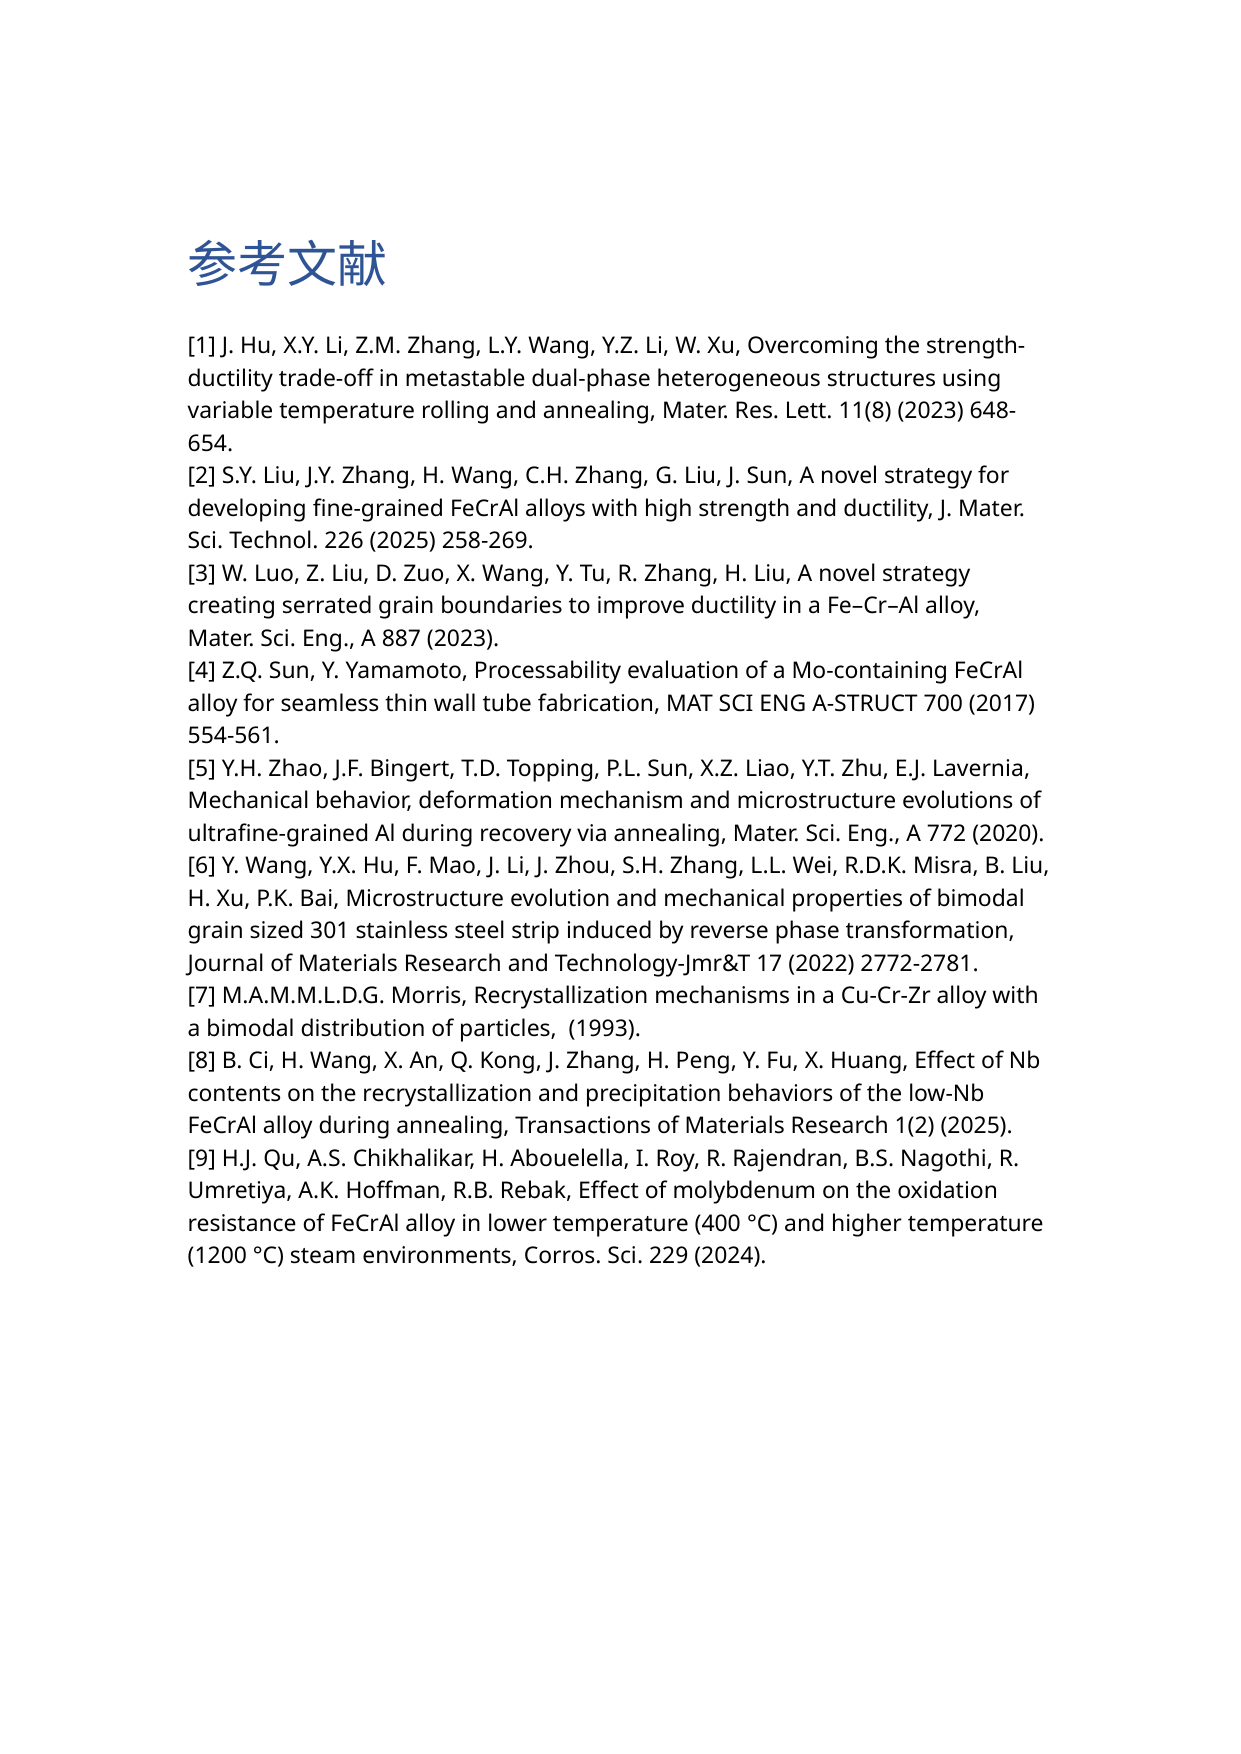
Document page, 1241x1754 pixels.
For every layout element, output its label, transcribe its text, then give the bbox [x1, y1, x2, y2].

text [2] S.Y. Liu, J.Y. Zhang, H. Wang, C.H. Zhang, G. Liu, J. Sun, A novel strategy for developing fine-grained FeCrAl alloys with high strength and ductility, J. Mater. Sci. Technol. 226 (2025) 258-269. [187, 459, 1053, 556]
text [7] M.A.M.M.L.D.G. Morris, Recrystallization mechanisms in a Cu-Cr-Zr alloy with a bimodal distribution of particles, (1993). [187, 979, 1053, 1044]
text [5] Y.H. Zhao, J.F. Bingert, T.D. Topping, P.L. Sun, X.Z. Liao, Y.T. Zhu, E.J. Lavernia, Mechanical behavior, deformation mechanism and microstructure evolutions of ultrafine-grained Al during recovery via annealing, Mater. Sci. Eng., A 772 (2020). [187, 751, 1053, 849]
text [3] W. Luo, Z. Liu, D. Zuo, X. Wang, Y. Tu, R. Zhang, H. Liu, A novel strategy creating serrated grain boundaries to improve ductility in a Fe–Cr–Al alloy, Mater. Sci. Eng., A 887 (2023). [187, 556, 1053, 654]
text [6] Y. Wang, Y.X. Hu, F. Mao, J. Li, J. Zhou, S.H. Zhang, L.L. Wei, R.D.K. Misra, B. Liu, H. Xu, P.K. Bai, Microstructure evolution and mechanical properties of bimodal grain sized 301 stainless steel strip induced by reverse phase transformation, Journal of Materials Research and Technology-Jmr&T 17 (2022) 2772-2781. [187, 849, 1053, 979]
text [1] J. Hu, X.Y. Li, Z.M. Zhang, L.Y. Wang, Y.Z. Li, W. Xu, Overcoming the strength-ductility trade-off in metastable dual-phase heterogeneous structures using variable temperature rolling and annealing, Mater. Res. Lett. 11(8) (2023) 648-654. [187, 329, 1053, 459]
text [9] H.J. Qu, A.S. Chikhalikar, H. Abouelella, I. Roy, R. Rajendran, B.S. Nagothi, R. Umretiya, A.K. Hoffman, R.B. Rebak, Effect of molybdenum on the oxidation resistance of FeCrAl alloy in lower temperature (400 °C) and higher temperature (1200 °C) steam environments, Corros. Sci. 229 (2024). [187, 1141, 1053, 1271]
subtitle 参考文献 [187, 212, 1053, 309]
text [4] Z.Q. Sun, Y. Yamamoto, Processability evaluation of a Mo-containing FeCrAl alloy for seamless thin wall tube fabrication, MAT SCI ENG A-STRUCT 700 (2017) 554-561. [187, 654, 1053, 751]
text [8] B. Ci, H. Wang, X. An, Q. Kong, J. Zhang, H. Peng, Y. Fu, X. Huang, Effect of Nb contents on the recrystallization and precipitation behaviors of the low-Nb FeCrAl alloy during annealing, Transactions of Materials Research 1(2) (2025). [187, 1044, 1053, 1141]
